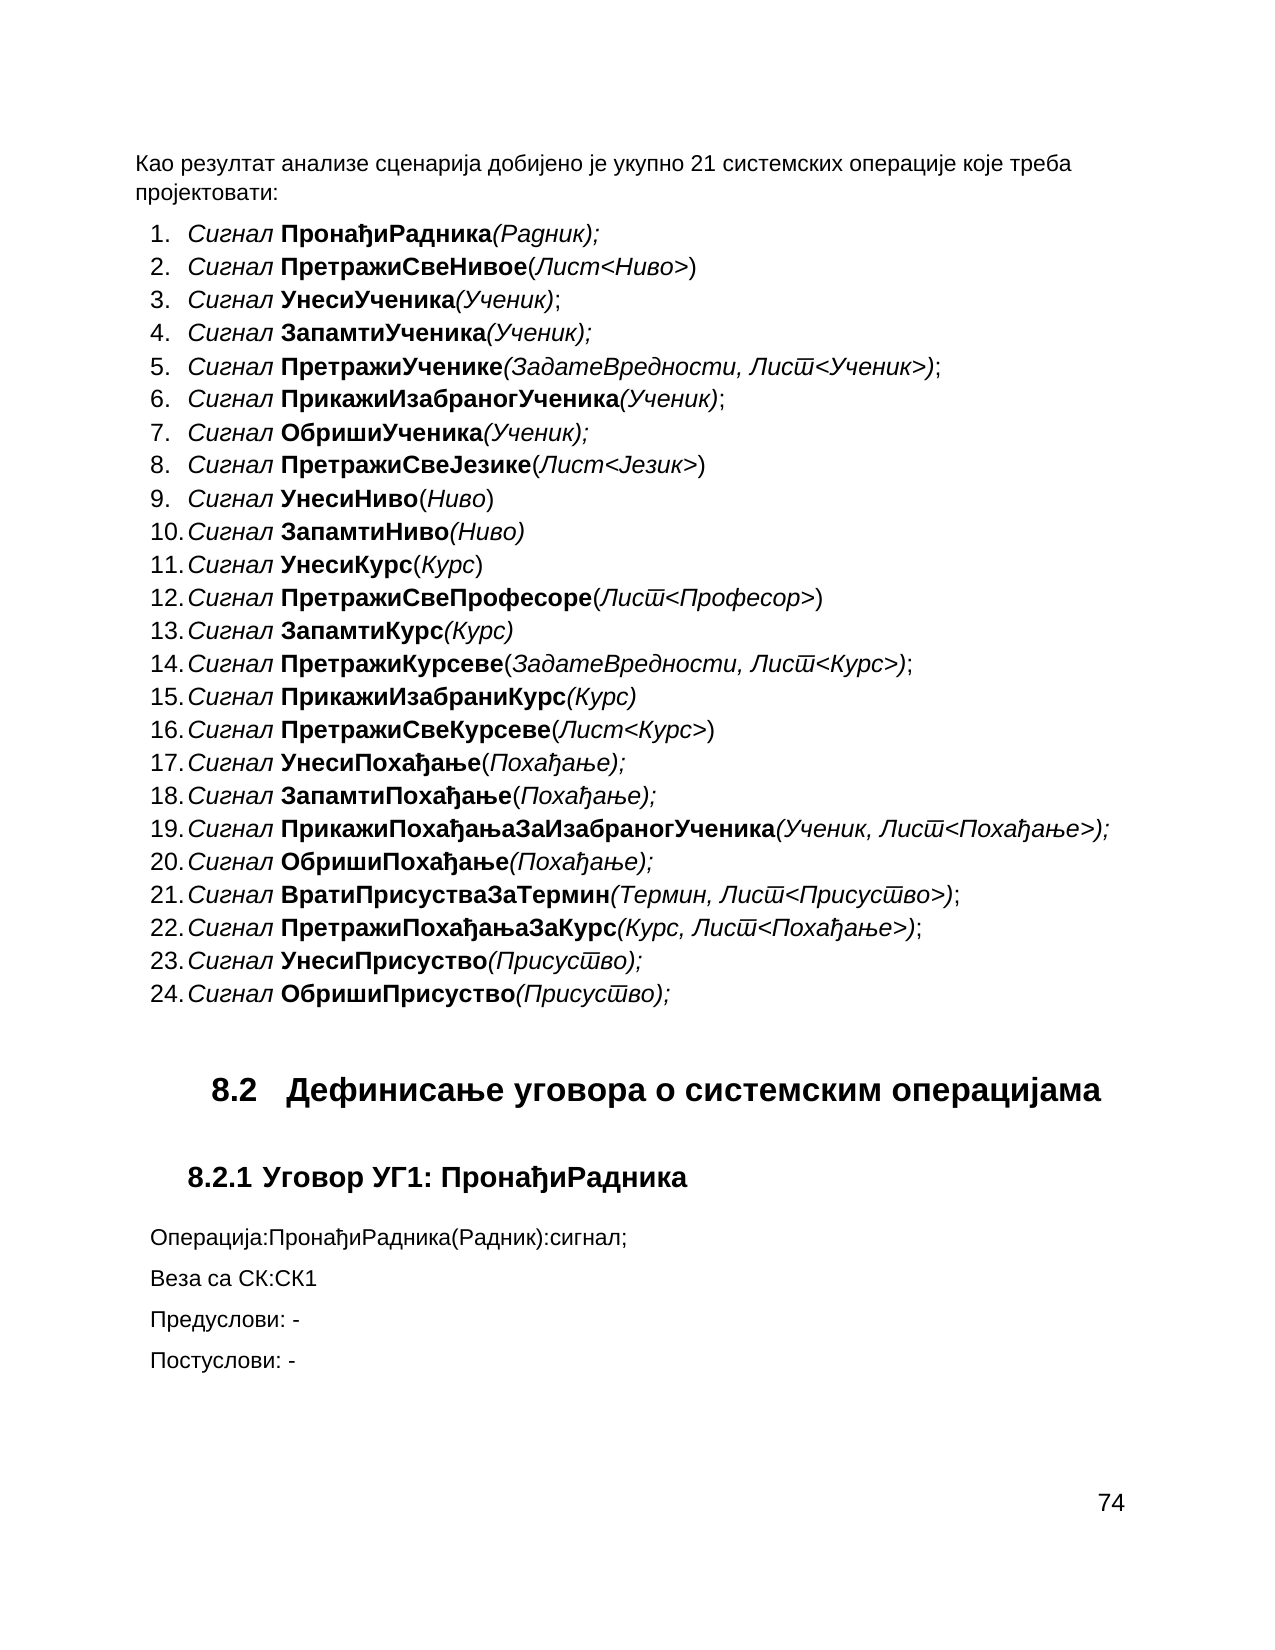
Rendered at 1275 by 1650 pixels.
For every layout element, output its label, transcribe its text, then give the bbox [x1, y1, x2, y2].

list Сигнал УнесиПрисуство(Присуство); [150, 946, 1125, 974]
list Сигнал ПретражиСвеНивое(Лист<Ниво>) [150, 252, 1125, 281]
subtitle Уговор УГ1: ПронађиРадника [187, 1160, 1125, 1194]
list Сигнал УнесиУченика(Ученик); [150, 285, 1125, 314]
list Сигнал ПрикажиПохађањаЗаИзабраногУченика(Ученик, Лист<Похађање>); [150, 814, 1125, 842]
subtitle Дефинисање уговора о системским операцијама [187, 1070, 1125, 1109]
list Сигнал ЗапамтиПохађање(Похађање); [150, 781, 1125, 809]
text Веза са СК:СК1 [150, 1265, 1125, 1291]
list Сигнал УнесиКурс(Курс) [150, 549, 1125, 578]
list Сигнал ПретражиСвеКурсеве(Лист<Курс>) [150, 715, 1125, 743]
list Сигнал УнесиНиво(Ниво) [150, 483, 1125, 512]
list Сигнал ЗапамтиКурс(Курс) [150, 616, 1125, 644]
text Операција:ПронађиРадника(Радник):сигнал; [150, 1224, 1125, 1250]
list Сигнал УнесиПохађање(Похађање); [150, 748, 1125, 776]
list Сигнал ПретражиПохађањаЗаКурс(Курс, Лист<Похађање>); [150, 913, 1125, 942]
list Сигнал ПрикажиИзабраногУченика(Ученик); [150, 384, 1125, 413]
list Сигнал ПронађиРадника(Радник); [150, 219, 1125, 248]
list Сигнал ПретражиУченике(ЗадатеВредности, Лист<Ученик>); [150, 351, 1125, 380]
list Сигнал ОбришиУченика(Ученик); [150, 417, 1125, 446]
list Сигнал ПретражиКурсеве(ЗадатеВредности, Лист<Курс>); [150, 649, 1125, 677]
list Сигнал ВратиПрисустваЗаТермин(Термин, Лист<Присуство>); [150, 880, 1125, 908]
list Сигнал ПретражиСвеПрофесоре(Лист<Професор>) [150, 583, 1125, 611]
list Сигнал ОбришиПрисуство(Присуство); [150, 979, 1125, 1008]
text Постуслови: - [150, 1347, 1125, 1373]
list Сигнал ПрикажиИзабраниКурс(Курс) [150, 682, 1125, 710]
text Предуслови: - [150, 1306, 1125, 1332]
list Сигнал ПретражиСвеЈезике(Лист<Језик>) [150, 451, 1125, 479]
list Сигнал ЗапамтиУченика(Ученик); [150, 318, 1125, 347]
text Као резултат анализе сценарија добијено је укупно 21 системских операције које треба пројектовати: [135, 150, 1125, 205]
list Сигнал ОбришиПохађање(Похађање); [150, 847, 1125, 876]
list Сигнал ЗапамтиНиво(Ниво) [150, 517, 1125, 545]
